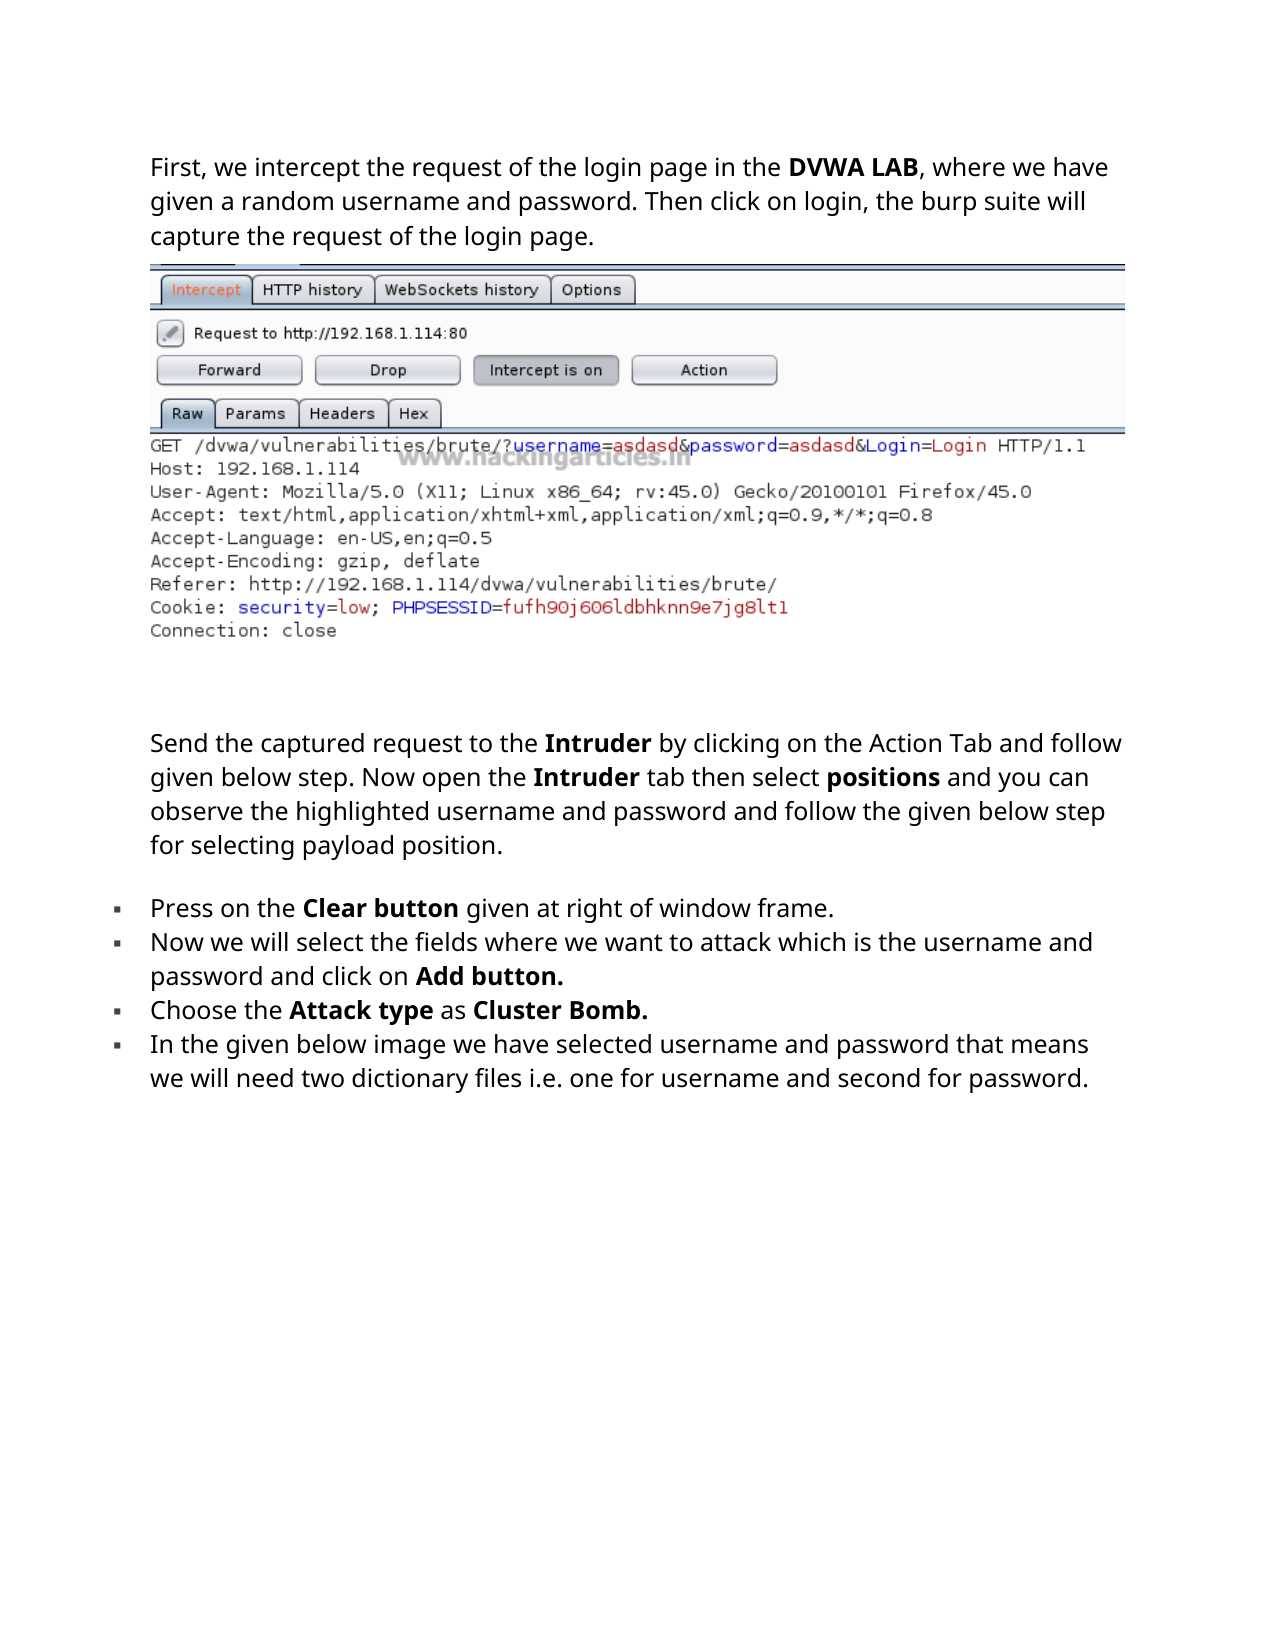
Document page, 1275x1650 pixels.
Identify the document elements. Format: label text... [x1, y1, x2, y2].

picture [150, 264, 1125, 713]
list Press on the Clear button given at right of window frame. [112, 891, 1125, 925]
text First, we intercept the request of the login page in the DVWA LAB, where we have given a random username and password. Then click on login, the burp suite will capture the request of the login page. [150, 150, 1125, 252]
list Choose the Attack type as Cluster Bomb. [112, 993, 1125, 1027]
list In the given below image we have selected username and password that means we will need two dictionary files i.e. one for username and second for password. [112, 1027, 1125, 1095]
list Now we will select the fields where we want to attack which is the username and password and click on Add button. [112, 925, 1125, 993]
text Send the captured request to the Intruder by clicking on the Action Tab and follow given below step. Now open the Intruder tab then select positions and you can observe the highlighted username and password and follow the given below step for selecting payload position. [150, 725, 1125, 861]
